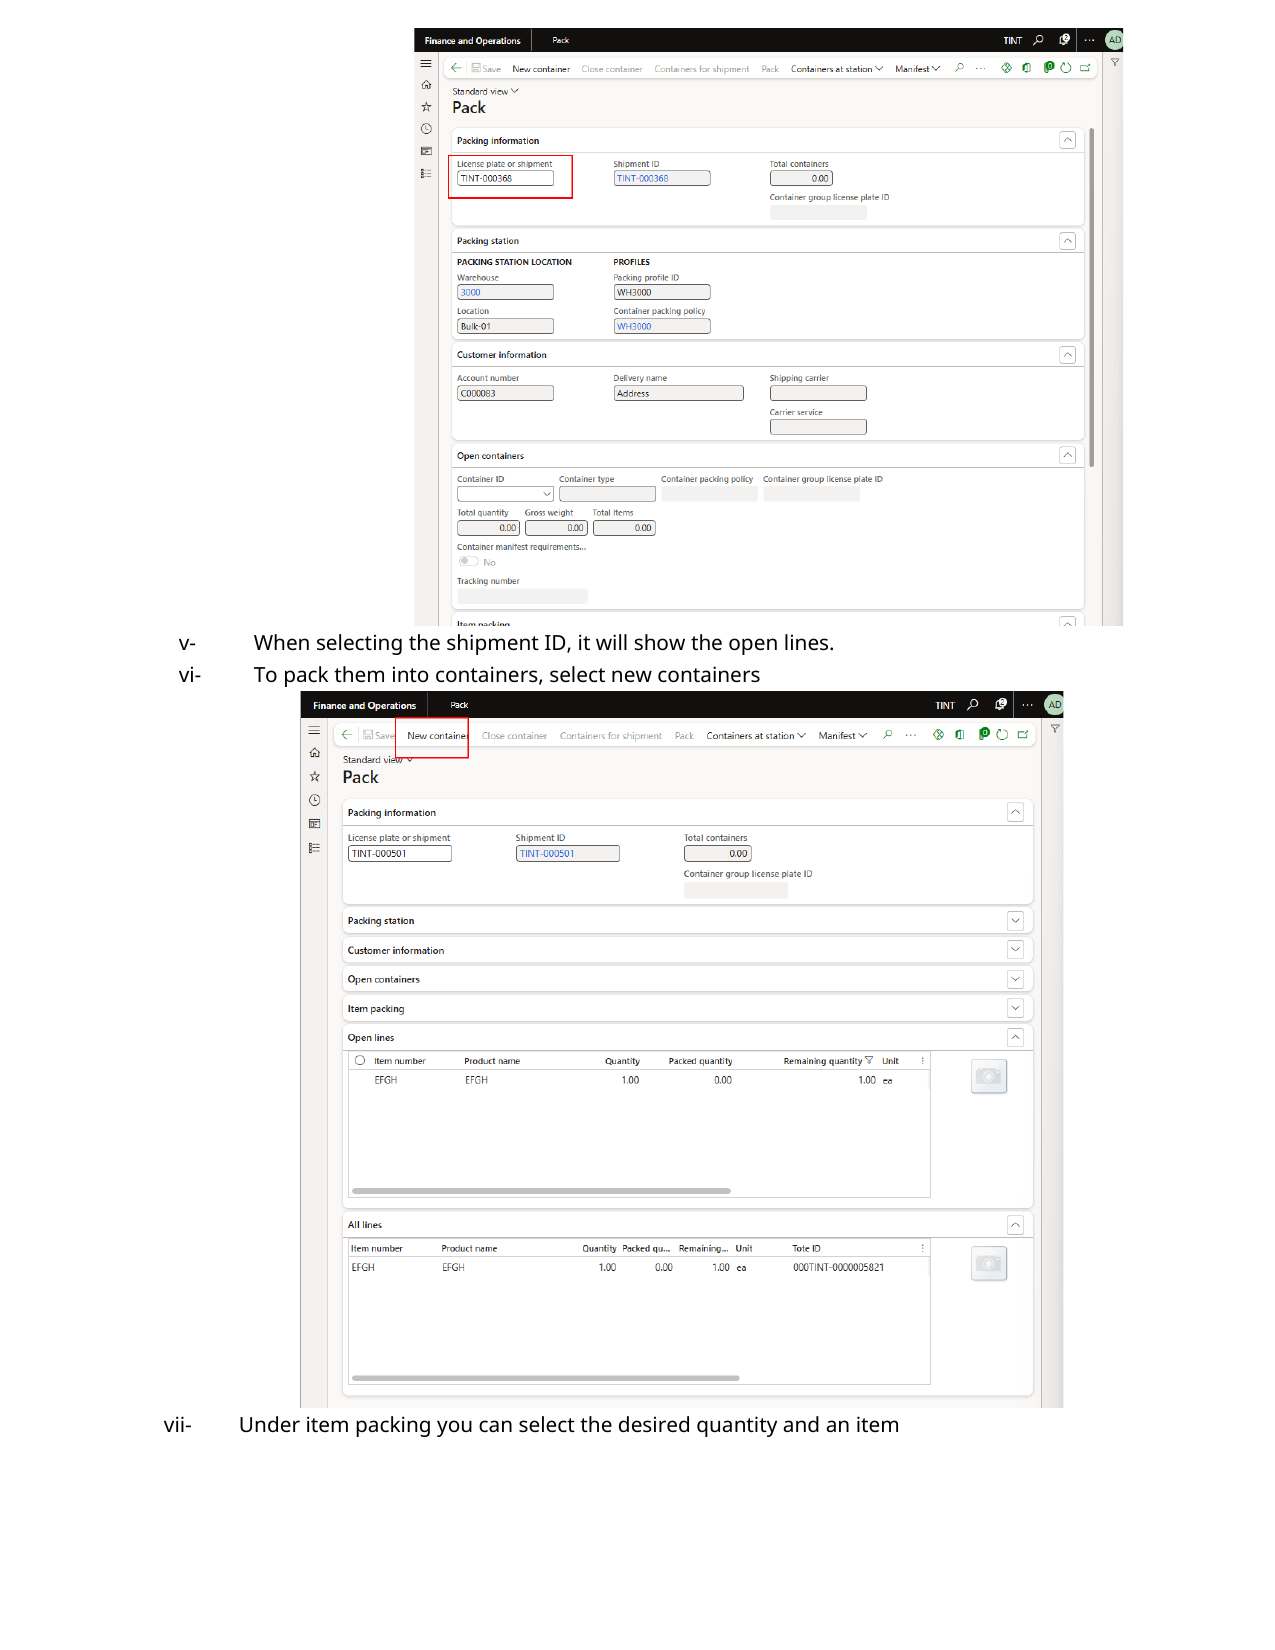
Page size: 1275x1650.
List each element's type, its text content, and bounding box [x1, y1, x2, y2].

list Under item packing you can select the desired quantity and an item [164, 1411, 1125, 1439]
list To pack them into containers, select new containers [178, 660, 1125, 688]
picture [414, 28, 1124, 626]
list When selecting the shipment ID, it will show the open lines. [178, 628, 1125, 657]
picture [300, 691, 1064, 1408]
